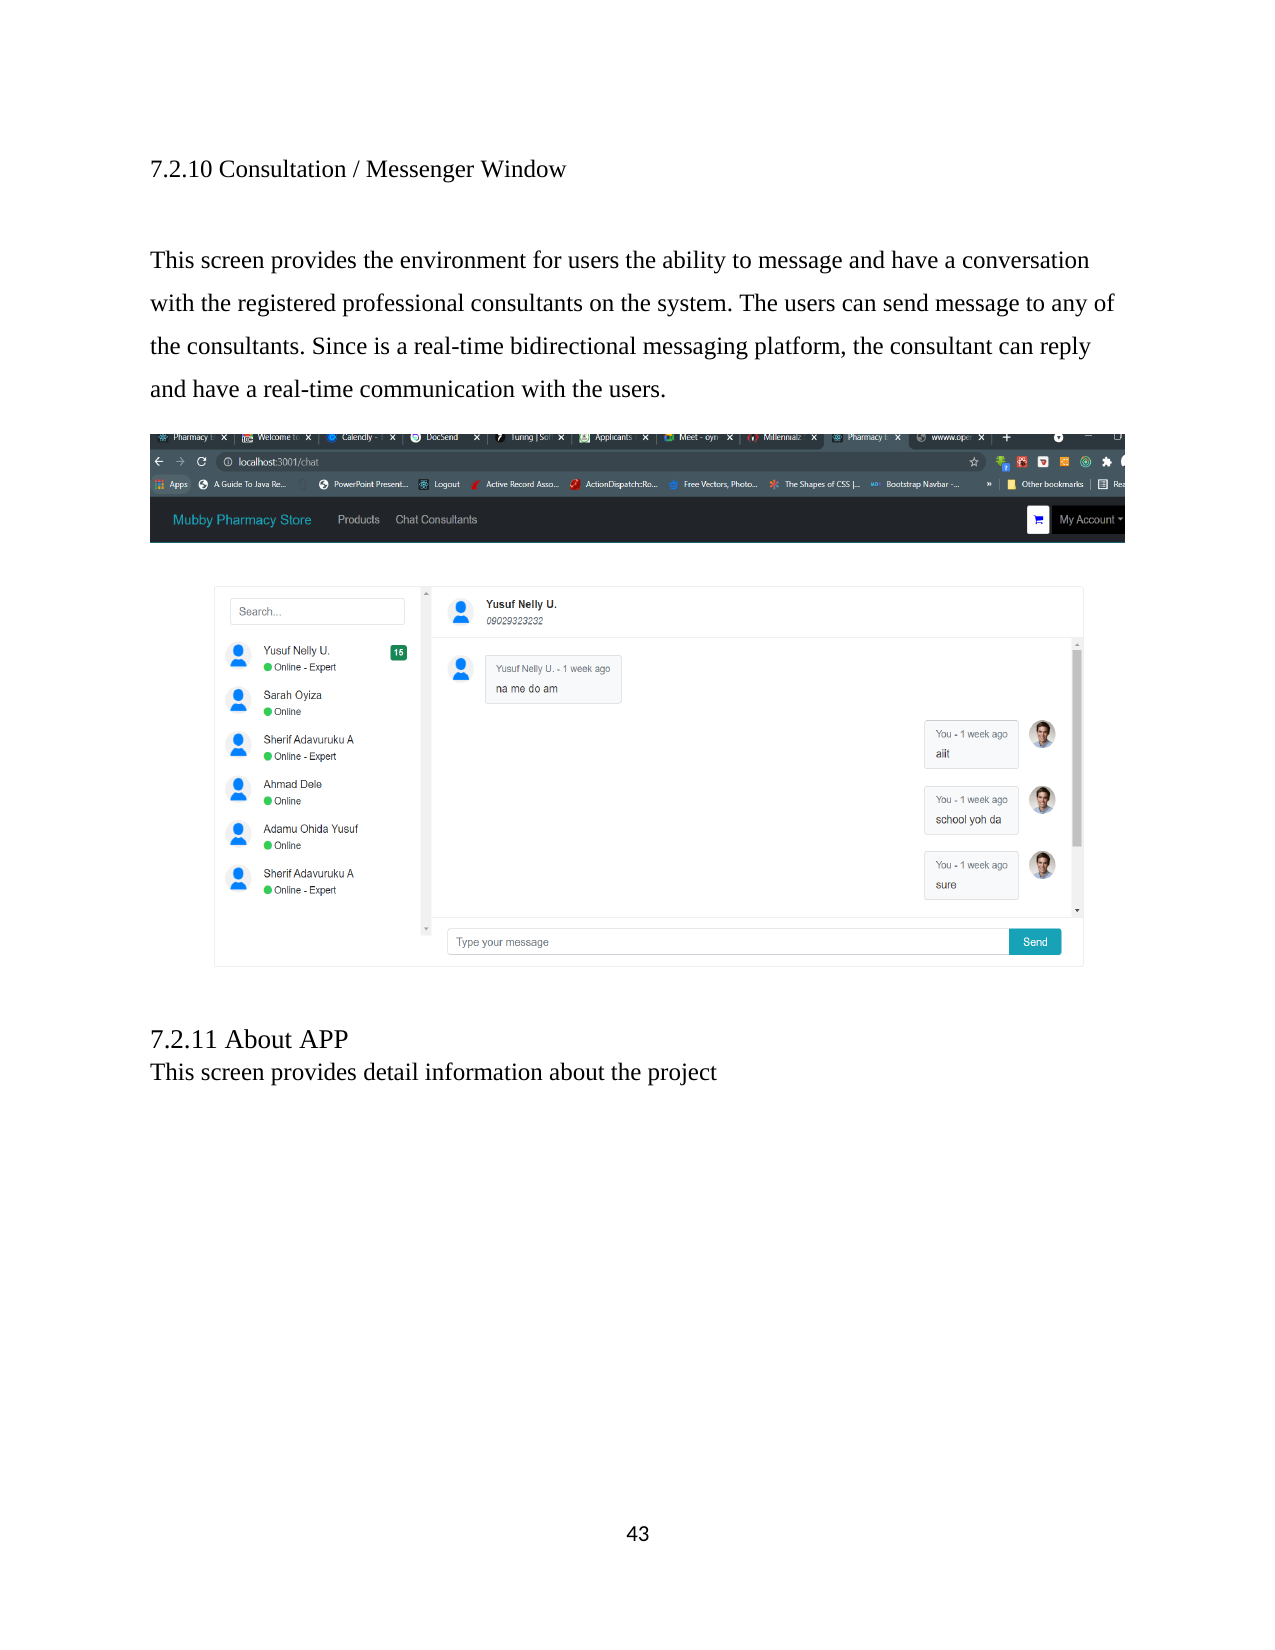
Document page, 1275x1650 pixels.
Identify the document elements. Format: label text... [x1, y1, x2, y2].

text This screen provides detail information about the project [150, 1057, 1125, 1085]
text This screen provides the environment for users the ability to message and have a conversation with the registered professional consultants on the system. The users can send message to any of the consultants. Since is a real-time bidirectional messaging platform, the consultant can reply and have a real-time communication with the users. [150, 245, 1125, 403]
subtitle 7.2.10 Consultation / Messenger Window [150, 154, 1125, 183]
subtitle 7.2.11 About APP [150, 1023, 1125, 1054]
picture [150, 434, 1125, 993]
